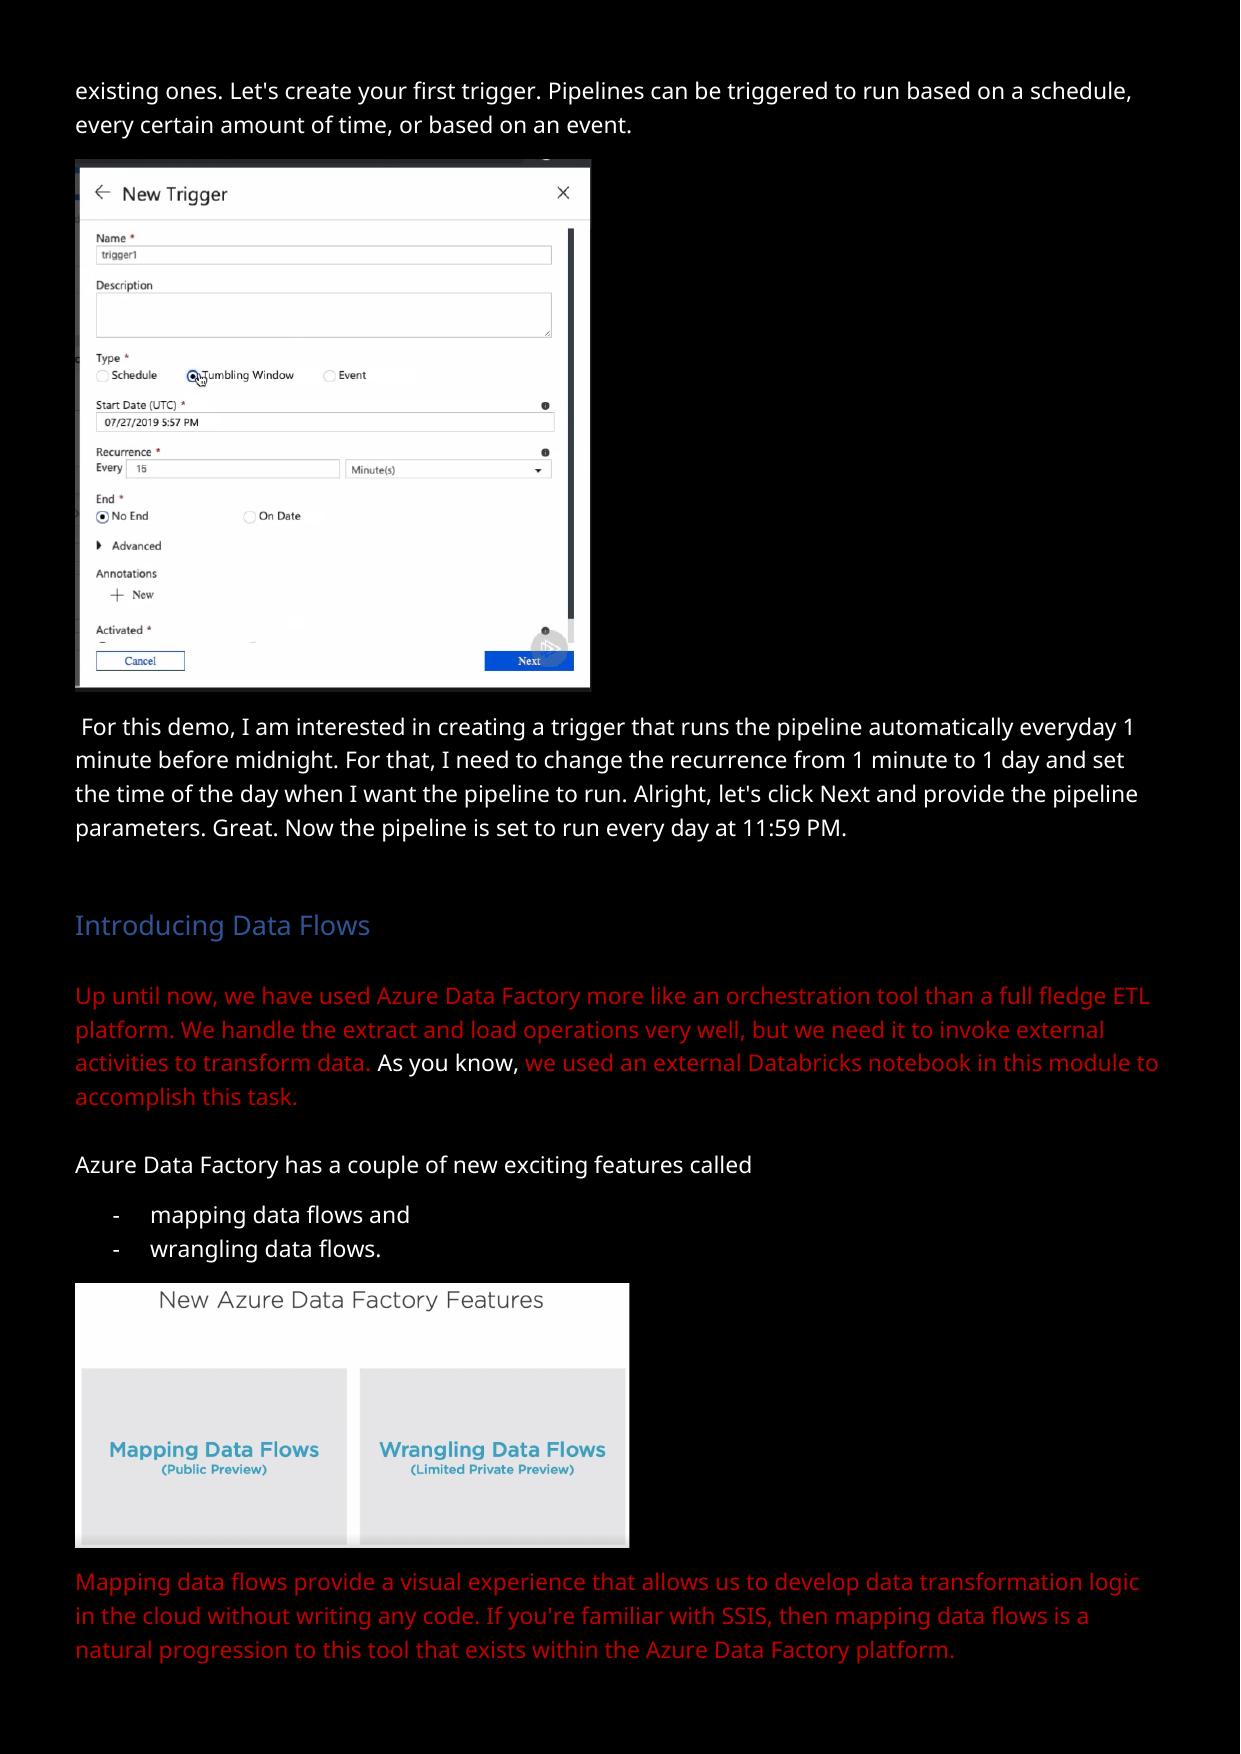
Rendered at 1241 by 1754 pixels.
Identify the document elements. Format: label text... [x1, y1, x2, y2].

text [75, 75, 1165, 140]
text For this demo, I am interested in creating a trigger that runs the pipeline automatically everyday 1 minute before midnight. For that, I need to change the recurrence from 1 minute to 1 day and set the time of the day when I want the pipeline to run. Alright, let's click Next and provide the pipeline parameters. Great. Now the pipeline is set to run every day at 11:59 PM. [75, 711, 1165, 843]
text Mapping data flows provide a visual experience that allows us to develop data transformation logic in the cloud without writing any code. If you're familiar with SSIS, then mapping data flows is a natural progression to this tool that exists within the Azure Data Factory platform. [75, 1566, 1165, 1665]
list wrangling data flows. [112, 1233, 1165, 1264]
picture [75, 159, 592, 692]
picture [75, 1283, 630, 1548]
text Up until now, we have used Azure Data Factory more like an orchestration tool than a full fledge ETL platform. We handle the extract and load operations very well, but we need it to invoke external activities to transform data. As you know, we used an external Databricks notebook in this module to accomplish this task. Azure Data Factory has a couple of new exciting features called [75, 946, 1165, 1180]
subtitle Introducing Data Flows [75, 906, 1165, 943]
list mapping data flows and [112, 1199, 1165, 1230]
